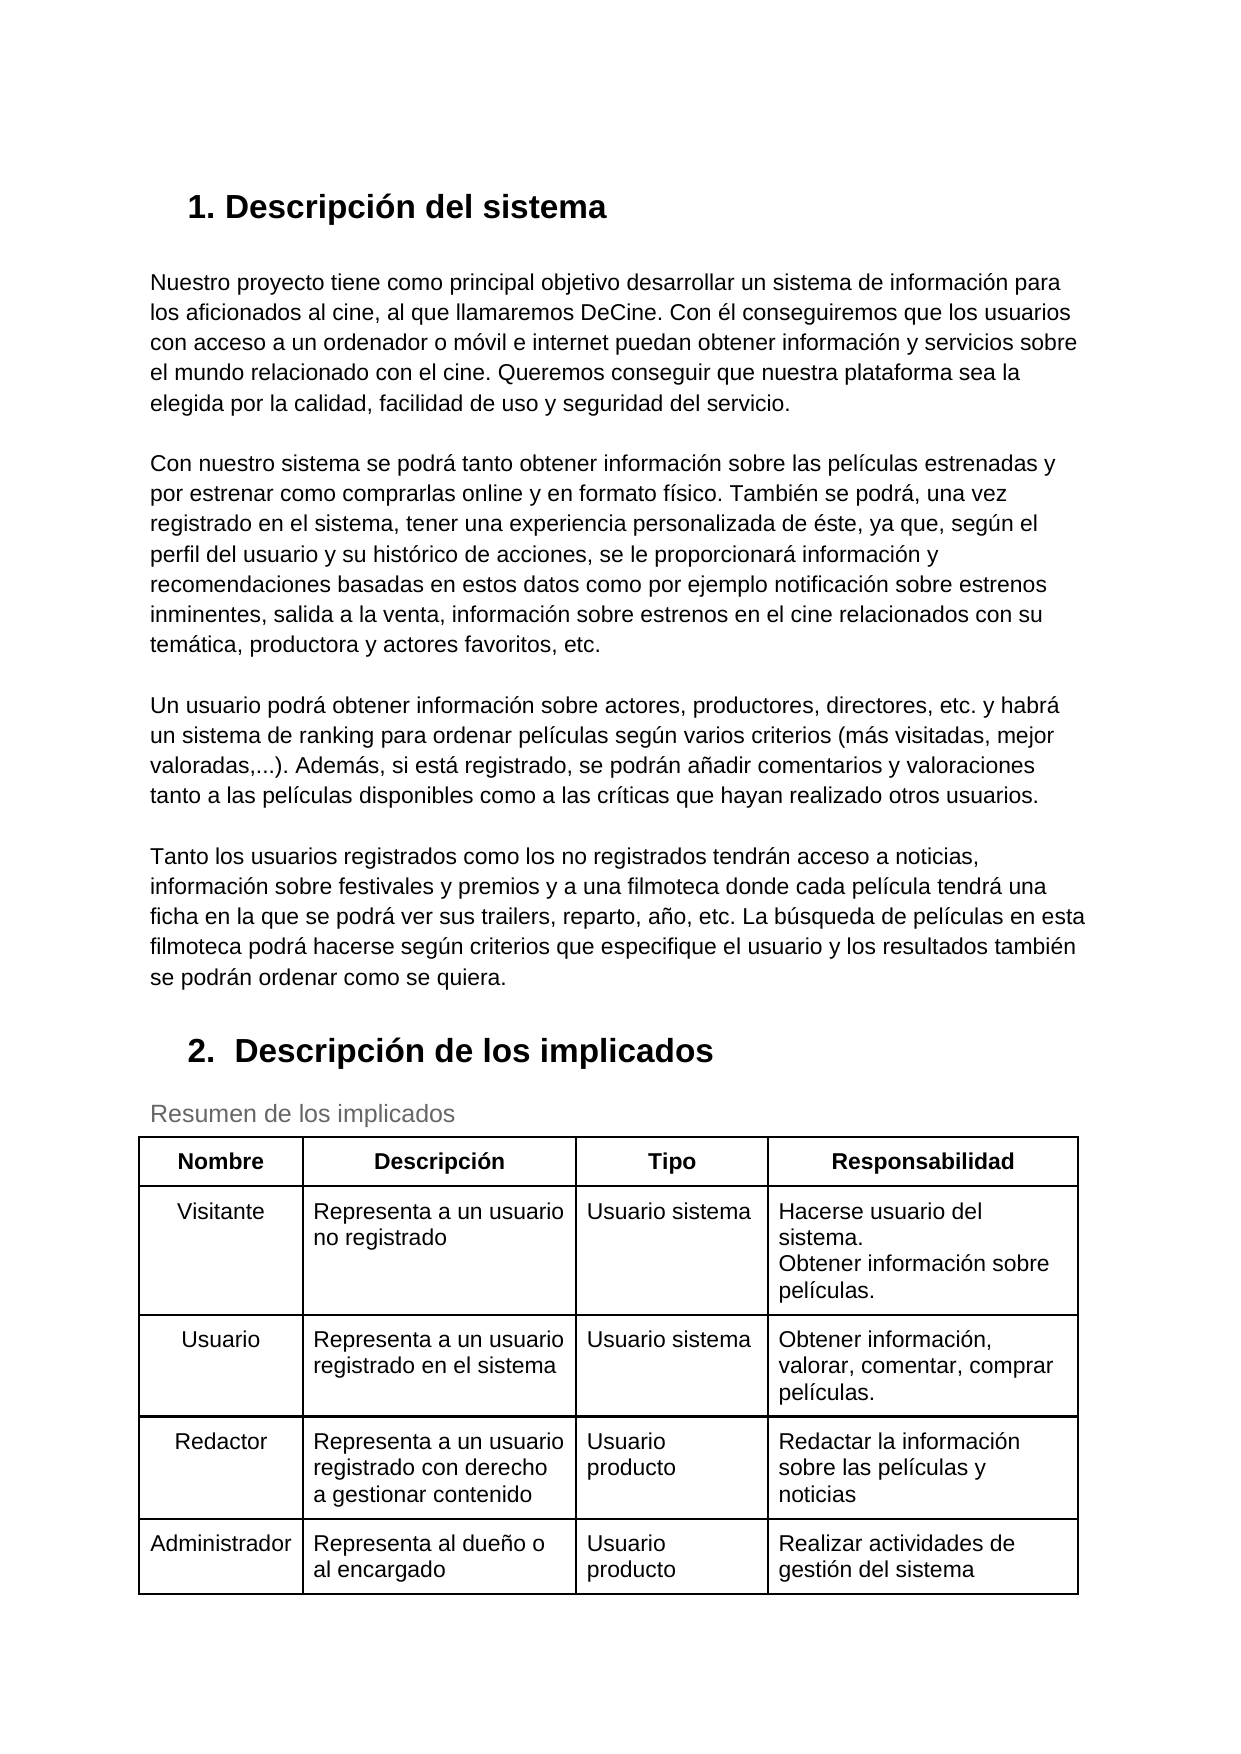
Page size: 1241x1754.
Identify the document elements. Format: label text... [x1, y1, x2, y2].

table_cell Usuario [140, 1316, 302, 1415]
table_cell Usuario sistema [577, 1316, 767, 1415]
table_cell Visitante [140, 1187, 302, 1313]
table_cell Redactor [140, 1418, 302, 1517]
table_cell Administrador [140, 1520, 302, 1593]
table_cell Redactar la información sobre las películas y noticias [769, 1418, 1077, 1517]
table_cell Representa a un usuario registrado en el sistema [304, 1316, 575, 1415]
table_cell Usuario producto [577, 1418, 767, 1517]
table_cell Realizar actividades de gestión del sistema [769, 1520, 1077, 1593]
table_cell Representa a un usuario no registrado [304, 1187, 575, 1313]
table_header Tipo [577, 1138, 767, 1185]
table_cell Representa al dueño o al encargado [304, 1520, 575, 1593]
subtitle Descripción de los implicados [187, 1031, 1090, 1069]
table_header Responsabilidad [769, 1138, 1077, 1185]
table_cell Hacerse usuario del sistema. Obtener información sobre películas. [769, 1187, 1077, 1313]
subtitle Descripción del sistema [187, 187, 1090, 226]
text Un usuario podrá obtener información sobre actores, productores, directores, etc. y habrá un sistema de ranking para ordenar películas según varios criterios (más visitadas, mejor valoradas,...). Además, si está registrado, se podrán añadir comentarios y valoraciones tanto a las películas disponibles como a las críticas que hayan realizado otros usuarios. [150, 692, 1090, 808]
table_cell Obtener información, valorar, comentar, comprar películas. [769, 1316, 1077, 1415]
text Con nuestro sistema se podrá tanto obtener información sobre las películas estrenadas y por estrenar como comprarlas online y en formato físico. También se podrá, una vez registrado en el sistema, tener una experiencia personalizada de éste, ya que, según el perfil del usuario y su histórico de acciones, se le proporcionará información y recomendaciones basadas en estos datos como por ejemplo notificación sobre estrenos inminentes, salida a la venta, información sobre estrenos en el cine relacionados con su temática, productora y actores favoritos, etc. [150, 450, 1090, 657]
table_cell Representa a un usuario registrado con derecho a gestionar contenido [304, 1418, 575, 1517]
table_cell Usuario producto [577, 1520, 767, 1593]
text Tanto los usuarios registrados como los no registrados tendrán acceso a noticias, información sobre festivales y premios y a una filmoteca donde cada película tendrá una ficha en la que se podrá ver sus trailers, reparto, año, etc. La búsqueda de películas en esta filmoteca podrá hacerse según criterios que especifique el usuario y los resultados también se podrán ordenar como se quiera. [150, 843, 1090, 990]
table_cell Usuario sistema [577, 1187, 767, 1313]
table_header Nombre [140, 1138, 302, 1185]
table_header Descripción [304, 1138, 575, 1185]
text Nuestro proyecto tiene como principal objetivo desarrollar un sistema de información para los aficionados al cine, al que llamaremos DeCine. Con él conseguiremos que los usuarios con acceso a un ordenador o móvil e internet puedan obtener información y servicios sobre el mundo relacionado con el cine. Queremos conseguir que nuestra plataforma sea la elegida por la calidad, facilidad de uso y seguridad del servicio. [150, 269, 1090, 416]
subtitle Resumen de los implicados [150, 1099, 1090, 1127]
